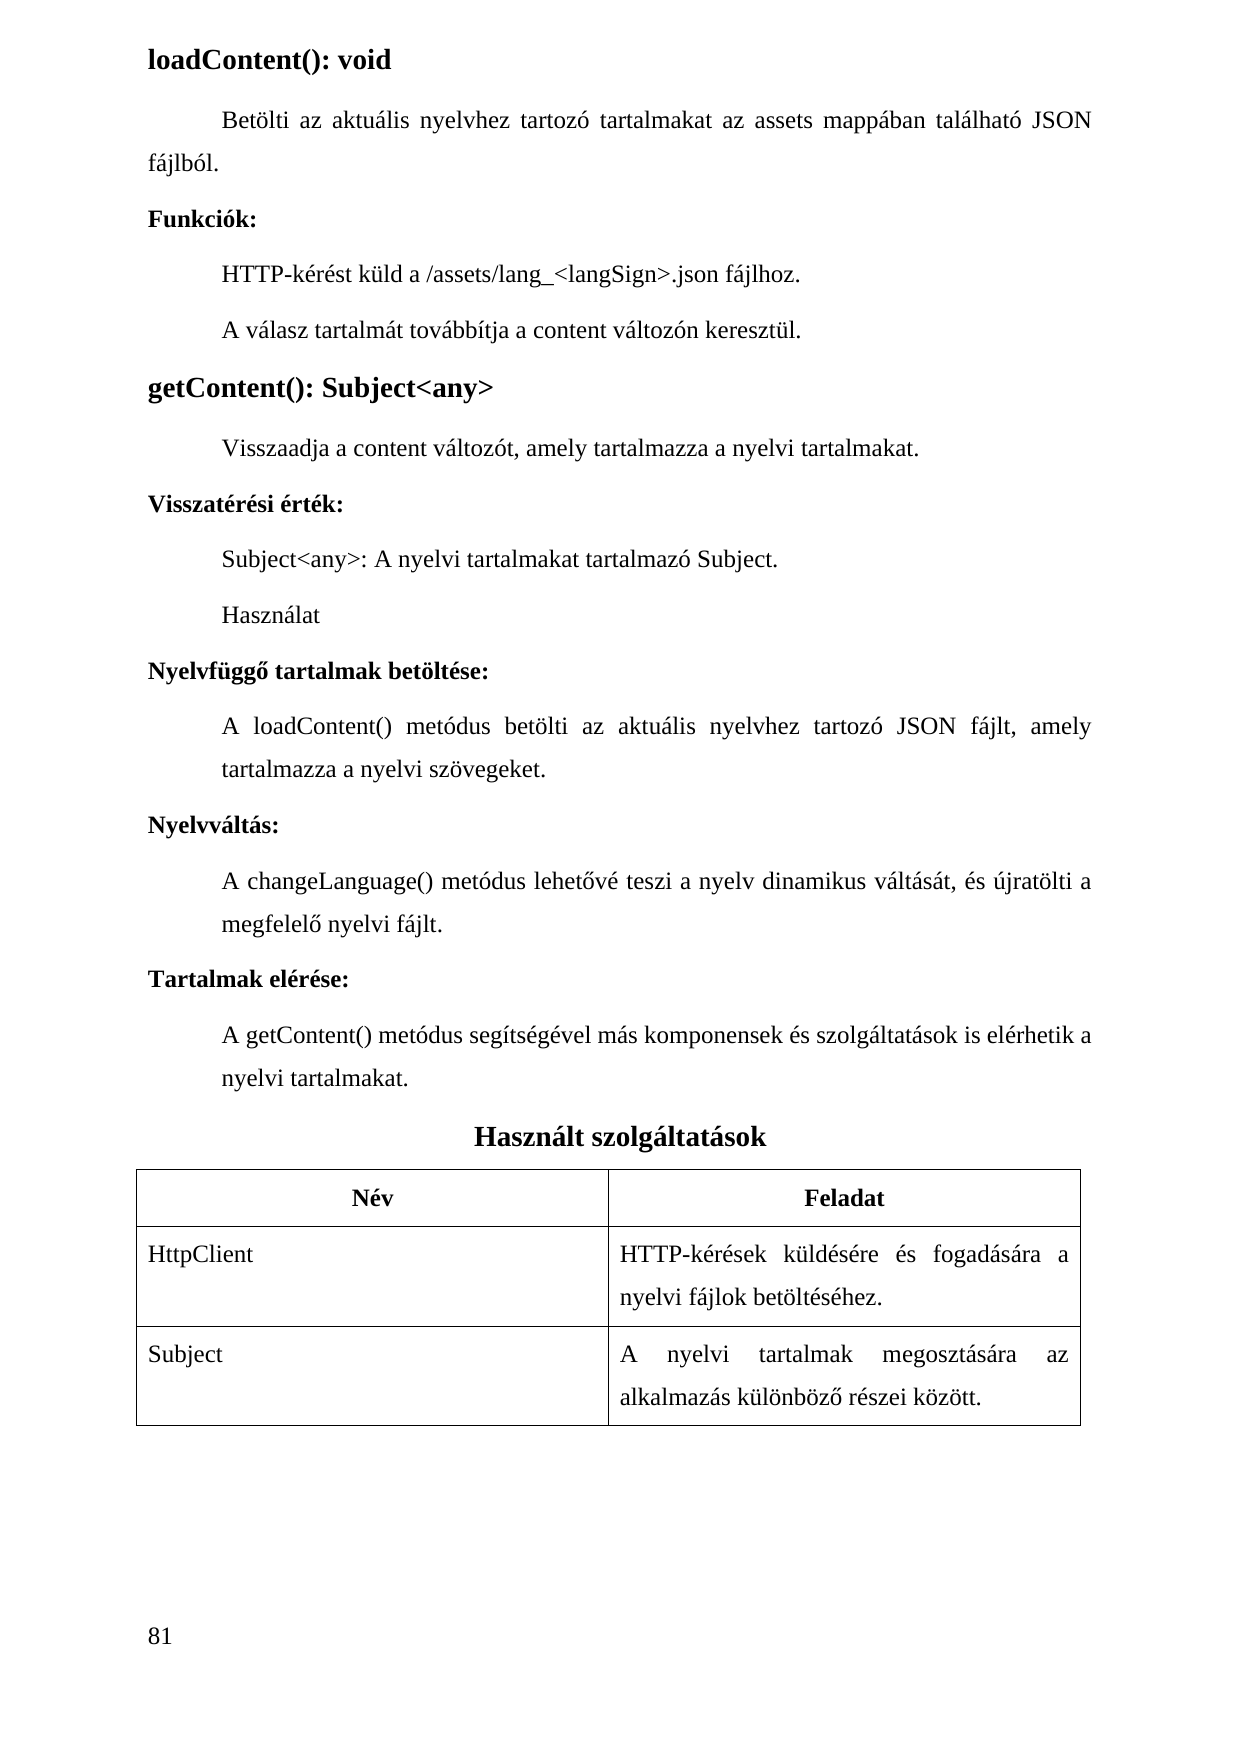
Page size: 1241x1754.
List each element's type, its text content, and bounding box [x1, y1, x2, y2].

text Használt szolgáltatások [148, 1119, 1093, 1152]
table_cell HttpClient [137, 1227, 608, 1326]
text Tartalmak elérése: [148, 964, 1093, 993]
text A changeLanguage() metódus lehetővé teszi a nyelv dinamikus váltását, és újratölti a megfelelő nyelvi fájlt. [221, 866, 1093, 938]
text A válasz tartalmát továbbítja a content változón keresztül. [148, 315, 1093, 344]
text Visszaadja a content változót, amely tartalmazza a nyelvi tartalmakat. [148, 433, 1093, 462]
text getContent(): Subject<any> [148, 371, 1093, 404]
text Subject<any>: A nyelvi tartalmakat tartalmazó Subject. [148, 544, 1093, 573]
text Funkciók: [148, 204, 1093, 232]
text Betölti az aktuális nyelvhez tartozó tartalmakat az assets mappában található JSON fájlból. [148, 105, 1093, 177]
text Nyelvfüggő tartalmak betöltése: [148, 656, 1093, 684]
table_cell HTTP-kérések küldésére és fogadására a nyelvi fájlok betöltéséhez. [609, 1227, 1080, 1326]
table_header Feladat [609, 1170, 1080, 1226]
table_cell A nyelvi tartalmak megosztására az alkalmazás különböző részei között. [609, 1327, 1080, 1425]
text Nyelvváltás: [148, 810, 1093, 839]
table_cell Subject [137, 1327, 608, 1425]
text Visszatérési érték: [148, 489, 1093, 518]
text loadContent(): void [148, 42, 1093, 76]
text A loadContent() metódus betölti az aktuális nyelvhez tartozó JSON fájlt, amely tartalmazza a nyelvi szövegeket. [221, 711, 1093, 783]
text Használat [148, 600, 1093, 629]
text A getContent() metódus segítségével más komponensek és szolgáltatások is elérhetik a nyelvi tartalmakat. [221, 1020, 1093, 1092]
text HTTP-kérést küld a /assets/lang_<langSign>.json fájlhoz. [148, 259, 1093, 288]
table_header Név [137, 1170, 608, 1226]
